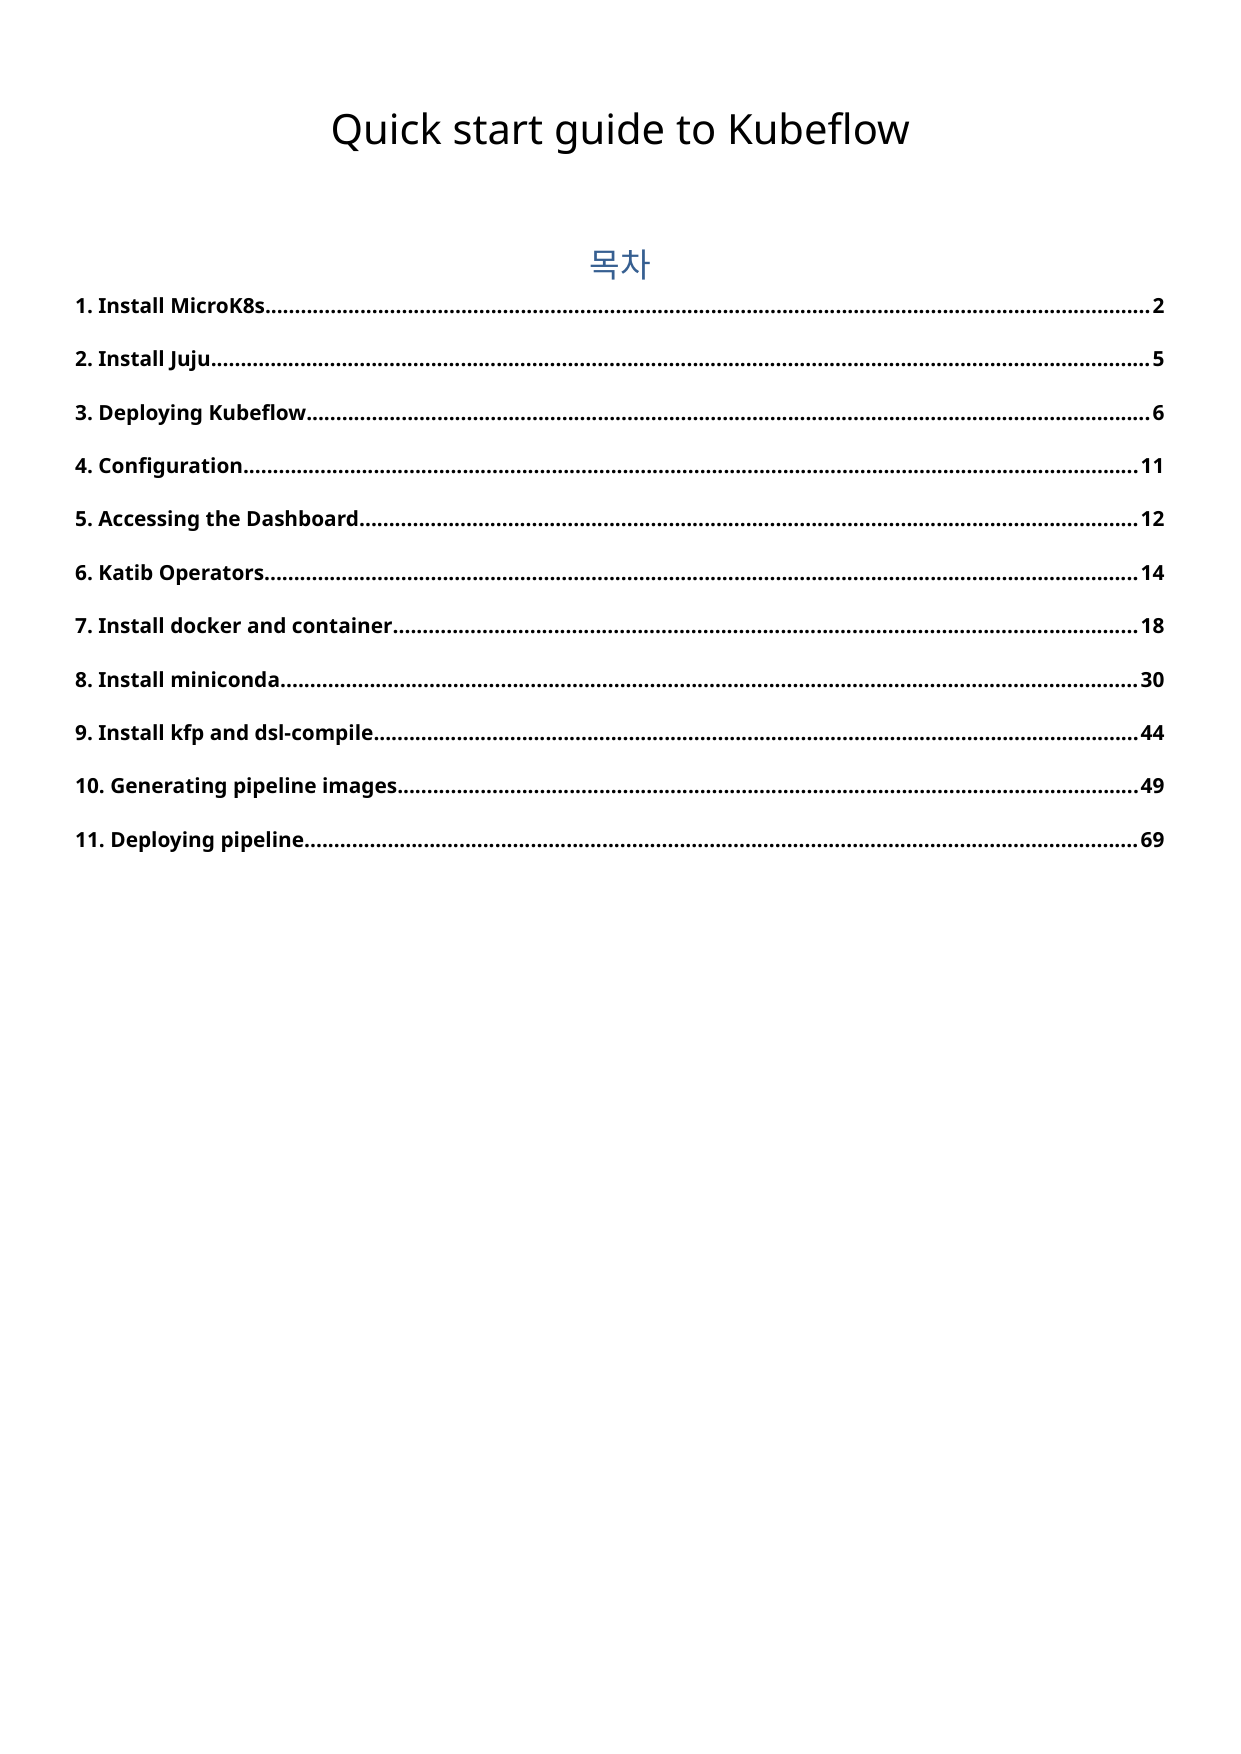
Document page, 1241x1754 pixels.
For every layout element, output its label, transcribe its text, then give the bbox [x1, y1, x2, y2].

text Quick start guide to Kubeflow [75, 100, 1165, 157]
